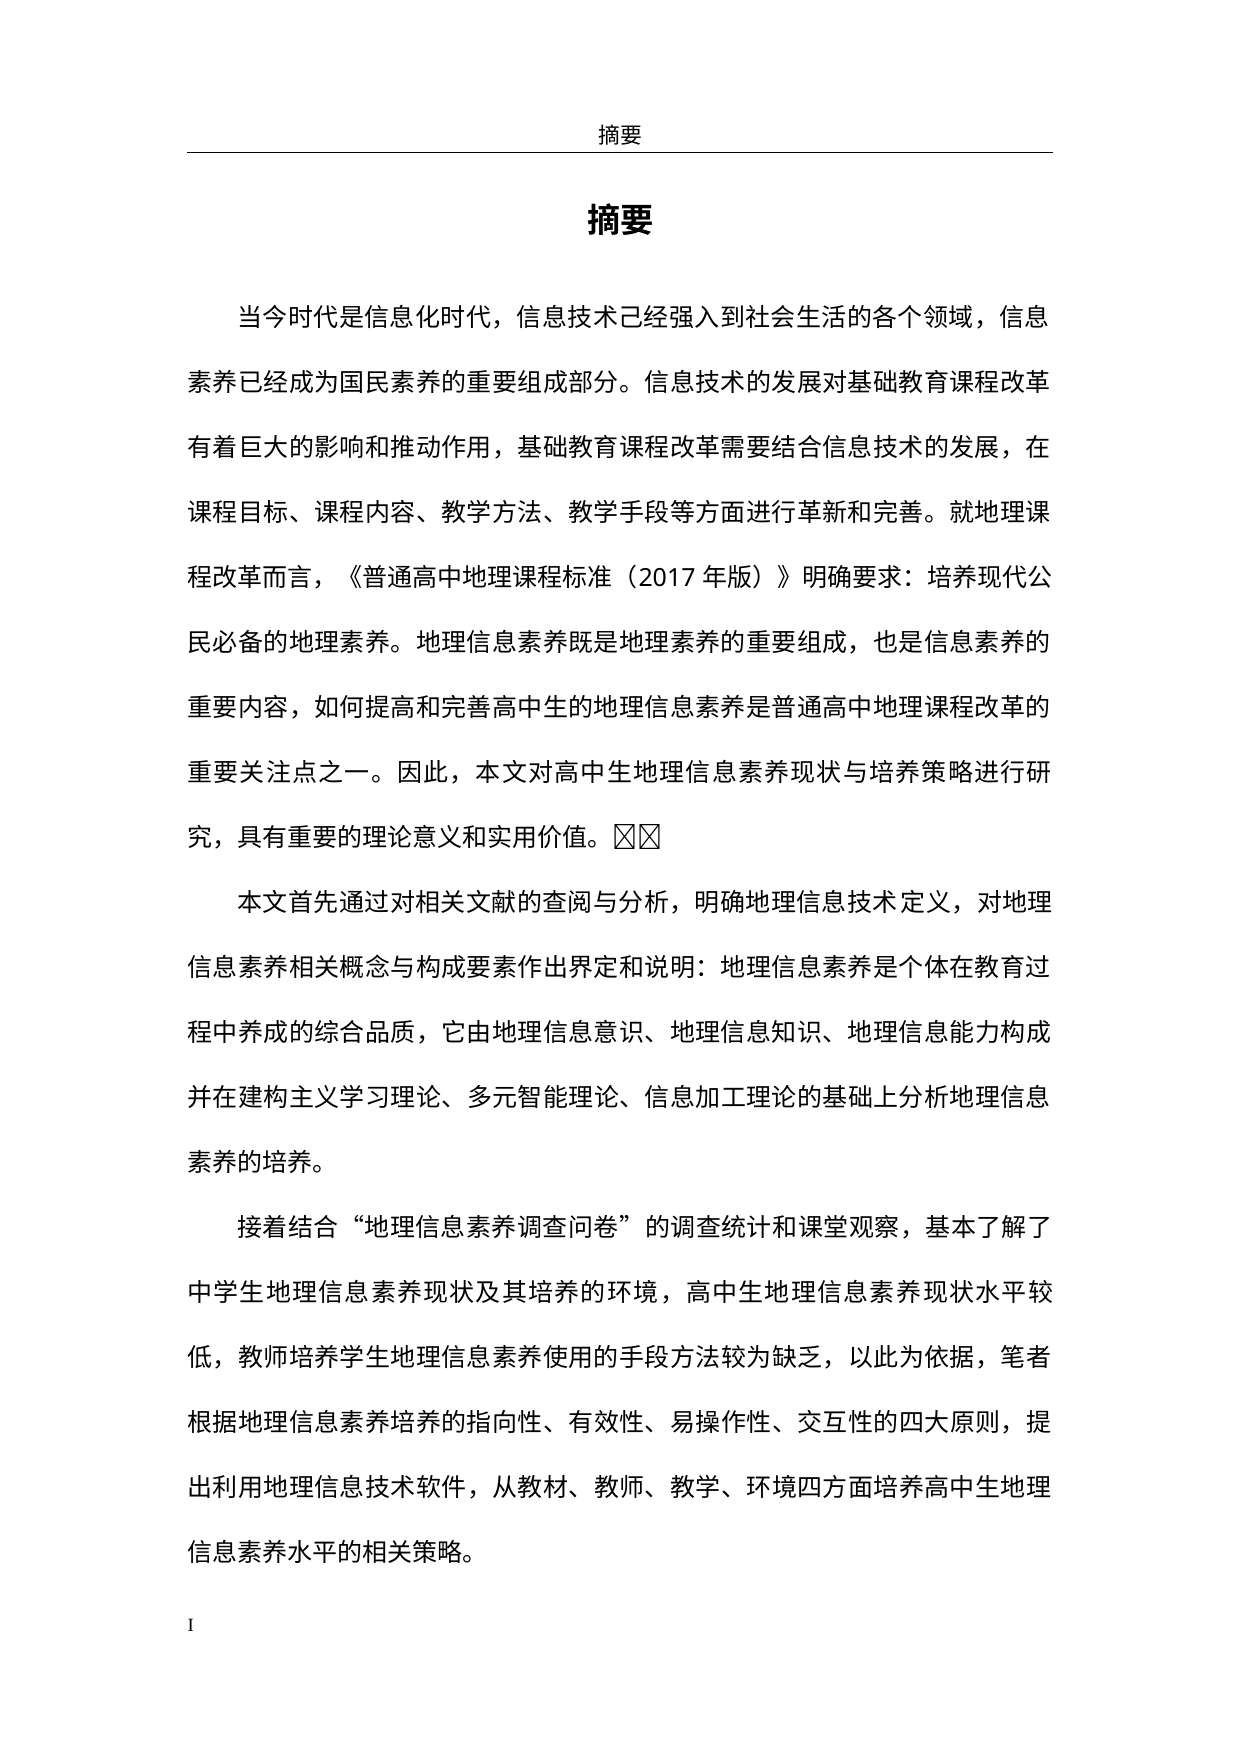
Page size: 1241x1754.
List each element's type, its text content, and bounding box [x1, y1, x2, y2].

list 当今时代是信息化时代，信息技术己经强入到社会生活的各个领域，信息素养已经成为国民素养的重要组成部分。信息技术的发展对基础教育课程改革有着巨大的影响和推动作用，基础教育课程改革需要结合信息技术的发展，在课程目标、课程内容、教学方法、教学手段等方面进行革新和完善。就地理课程改革而言，《普通高中地理课程标准（2017 年版）》明确要求：培养现代公民必备的地理素养。地理信息素养既是地理素养的重要组成，也是信息素养的重要内容，如何提高和完善高中生的地理信息素养是普通高中地理课程改革的重要关注点之一。因此，本文对高中生地理信息素养现状与培养策略进行研究，具有重要的理论意义和实用价值。 [187, 283, 1053, 868]
text 本文首先通过对相关文献的查阅与分析，明确地理信息技术定义，对地理信息素养相关概念与构成要素作出界定和说明：地理信息素养是个体在教育过程中养成的综合品质，它由地理信息意识、地理信息知识、地理信息能力构成。并在建构主义学习理论、多元智能理论、信息加工理论的基础上分析地理信息素养的培养。 [187, 868, 1053, 1193]
list 接着结合“地理信息素养调查问卷”的调查统计和课堂观察，基本了解了中学生地理信息素养现状及其培养的环境，高中生地理信息素养现状水平较低，教师培养学生地理信息素养使用的手段方法较为缺乏，以此为依据，笔者根据地理信息素养培养的指向性、有效性、易操作性、交互性的四大原则，提出利用地理信息技术软件，从教材、教师、教学、环境四方面培养高中生地理信息素养水平的相关策略。 [187, 1193, 1053, 1583]
text 摘要 [187, 186, 1053, 251]
